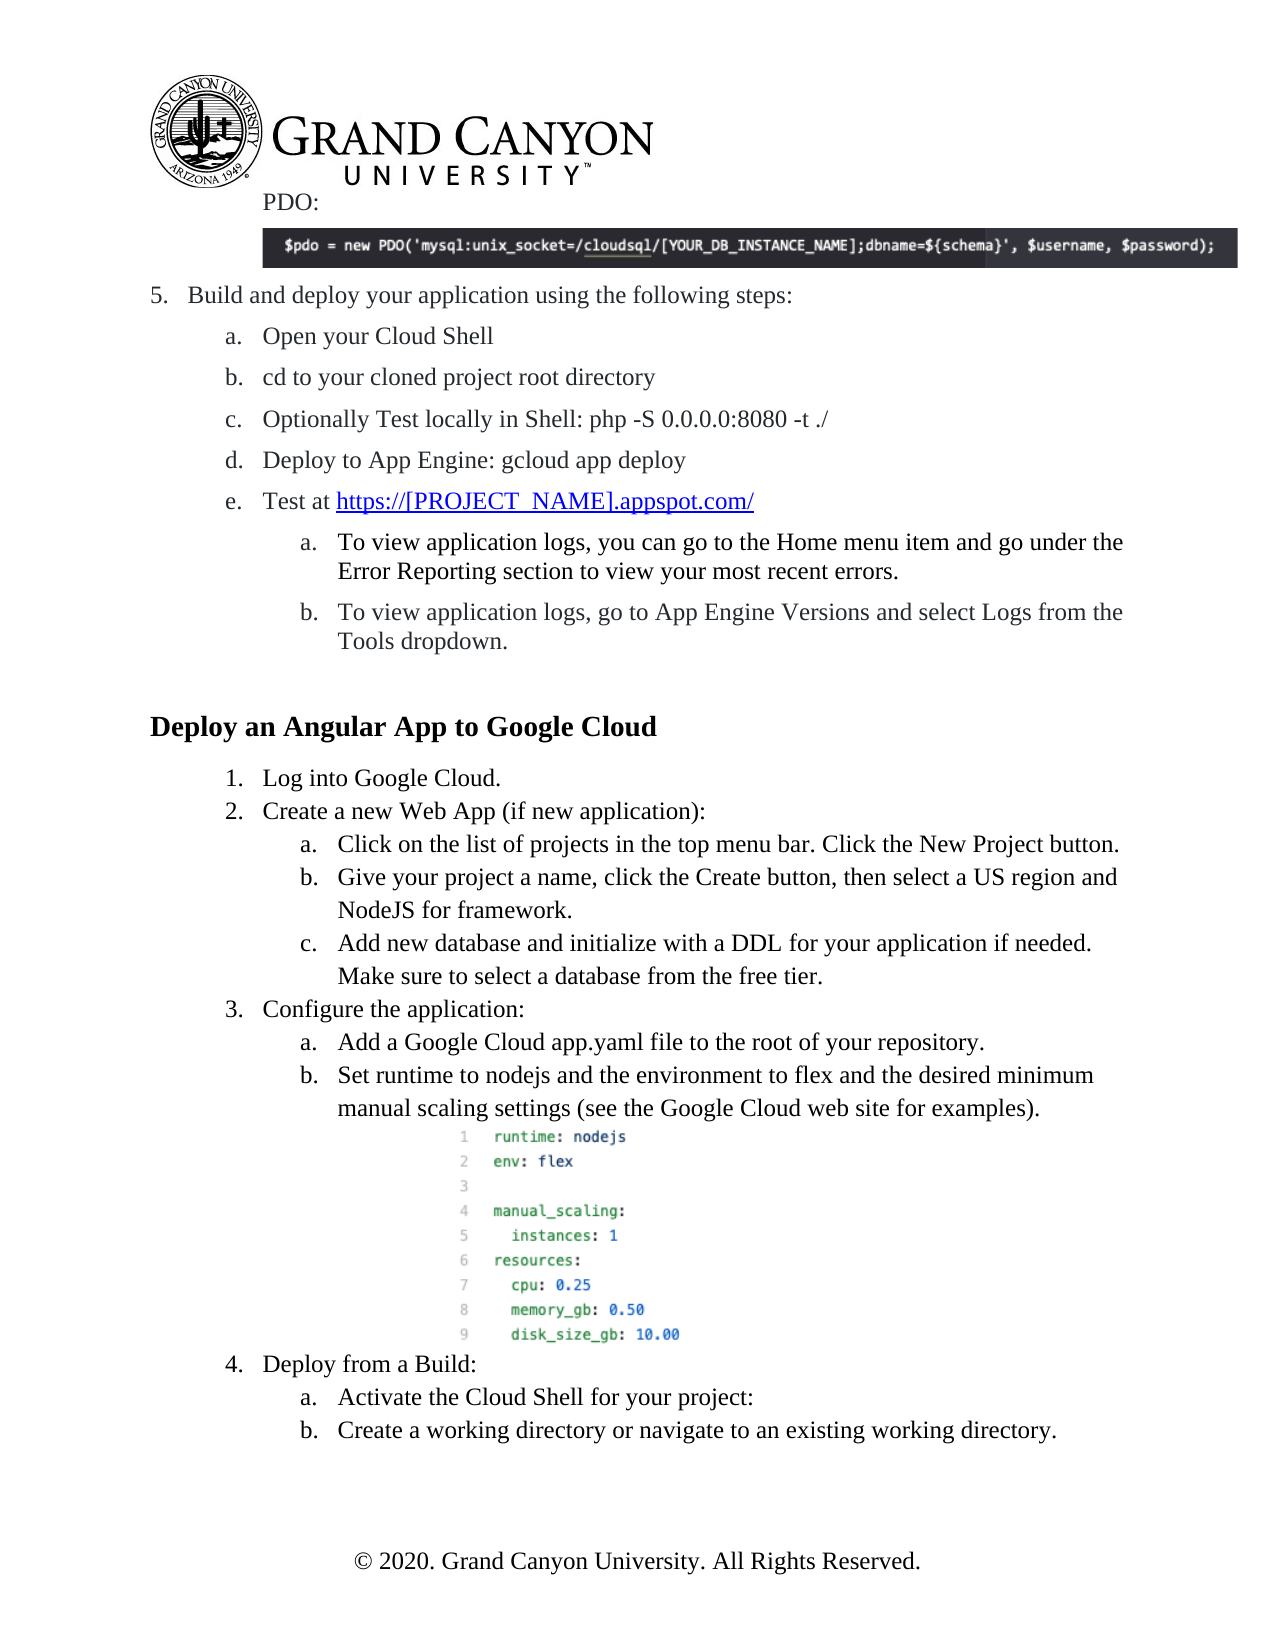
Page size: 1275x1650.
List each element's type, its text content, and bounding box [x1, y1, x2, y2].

list Create a new Web App (if new application): [225, 796, 1125, 825]
list Deploy to App Engine: gcloud app deploy [225, 445, 1125, 474]
list Optionally Test locally in Shell: php -S 0.0.0.0:8080 -t ./ [225, 404, 1125, 432]
list Test at https://[PROJECT_NAME].appspot.com/ [225, 486, 1125, 515]
list Configure the application: [225, 994, 1125, 1023]
list Set runtime to nodejs and the environment to flex and the desired minimum manual scaling settings (see the Google Cloud web site for examples). [300, 1060, 1125, 1122]
list Open your Cloud Shell [225, 321, 1125, 350]
list Add new database and initialize with a DDL for your application if needed. Make sure to select a database from the free tier. [300, 928, 1125, 990]
list Give your project a name, click the Create button, then select a US region and NodeJS for framework. [300, 862, 1125, 924]
list Deploy from a Build: [225, 1349, 1125, 1378]
picture [150, 75, 654, 188]
text Deploy an Angular App to Google Cloud [150, 709, 1125, 742]
list To view application logs, go to App Engine Versions and select Logs from the Tools dropdown. [300, 597, 1125, 655]
picture [450, 1126, 834, 1346]
text PDO: [262, 187, 1125, 216]
list cd to your cloned project root directory [225, 362, 1125, 391]
list Log into Google Cloud. [225, 763, 1125, 792]
list Add a Google Cloud app.yaml file to the root of your repository. [300, 1027, 1125, 1056]
list Activate the Cloud Shell for your project: [300, 1382, 1125, 1411]
list To view application logs, you can go to the Home menu item and go under the Error Reporting section to view your most recent errors. [300, 527, 1125, 585]
picture [262, 228, 1238, 268]
list Click on the list of projects in the top menu bar. Click the New Project button. [300, 829, 1125, 858]
list Build and deploy your application using the following steps: [150, 280, 1125, 309]
list Create a working directory or navigate to an existing working directory. [300, 1415, 1125, 1444]
